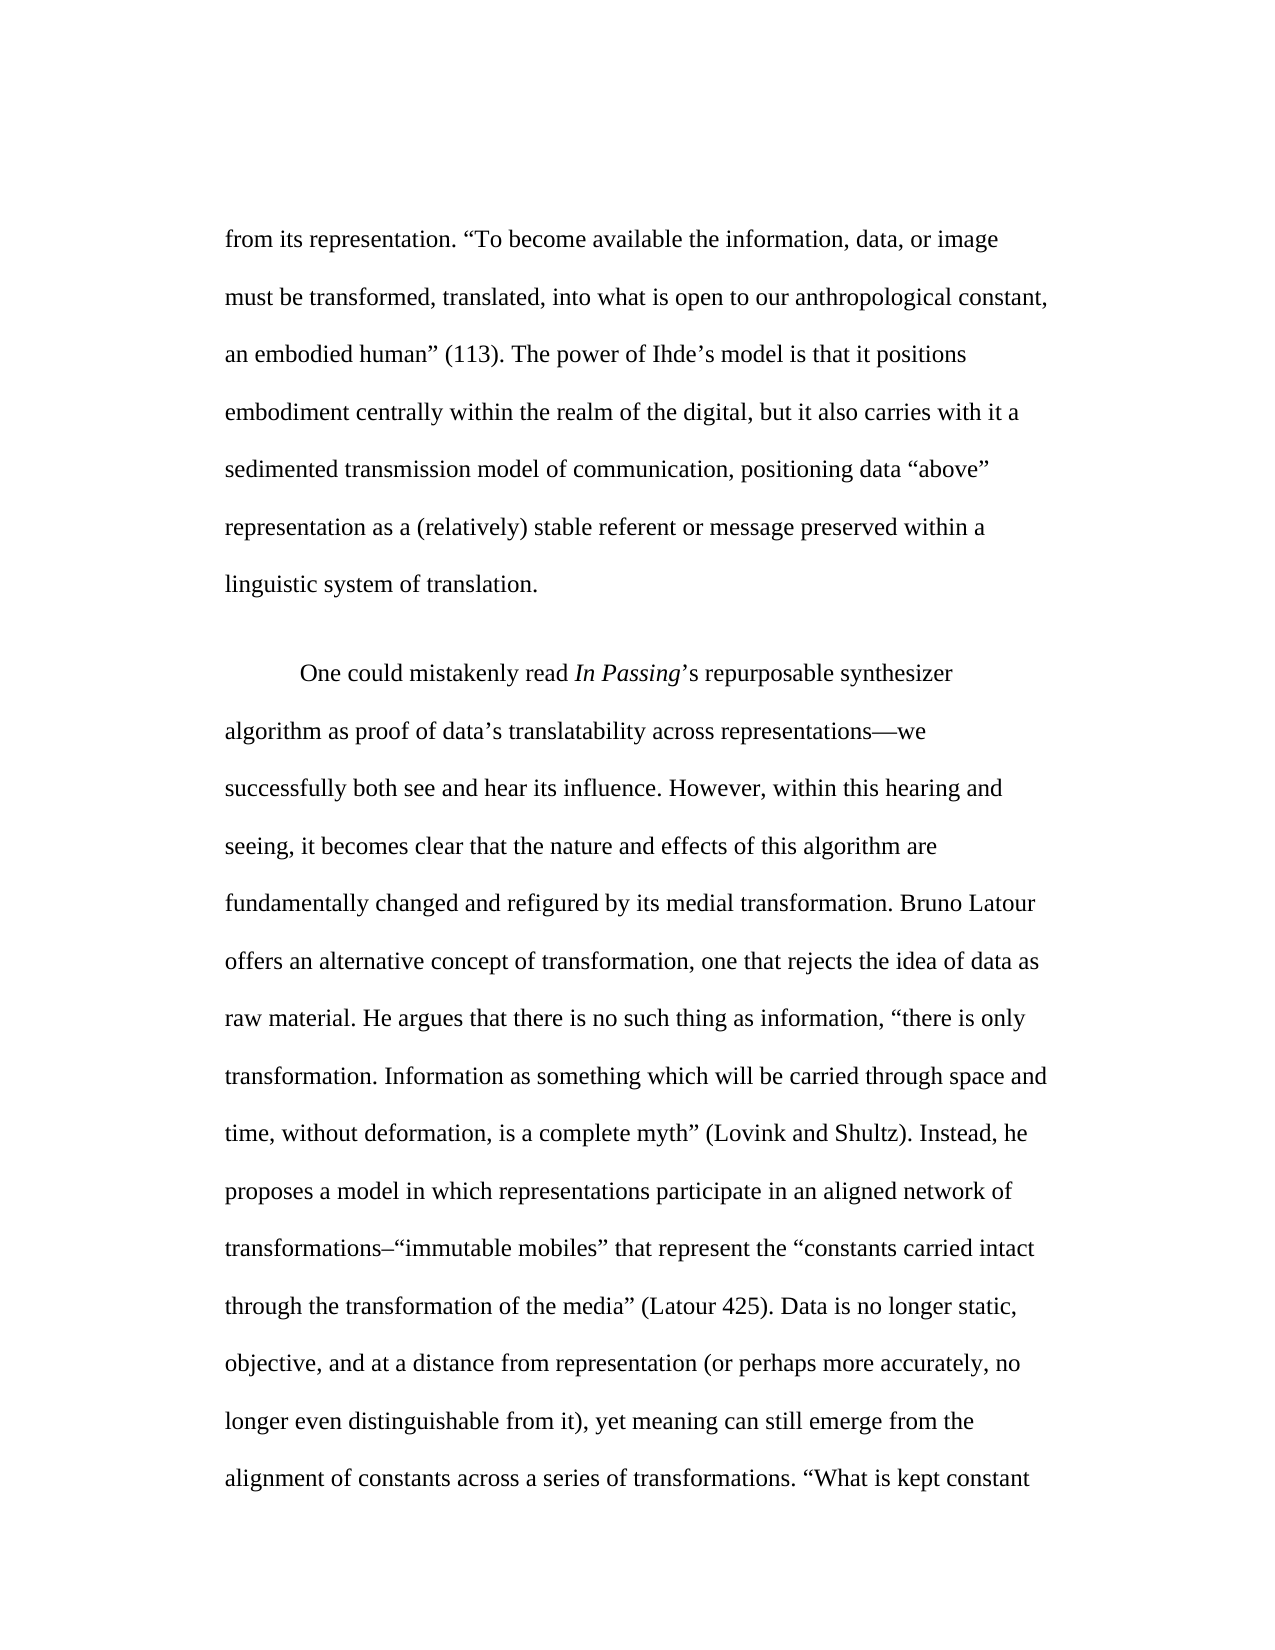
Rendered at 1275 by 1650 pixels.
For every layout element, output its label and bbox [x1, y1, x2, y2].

text [224, 658, 1051, 1492]
text [224, 224, 1051, 598]
